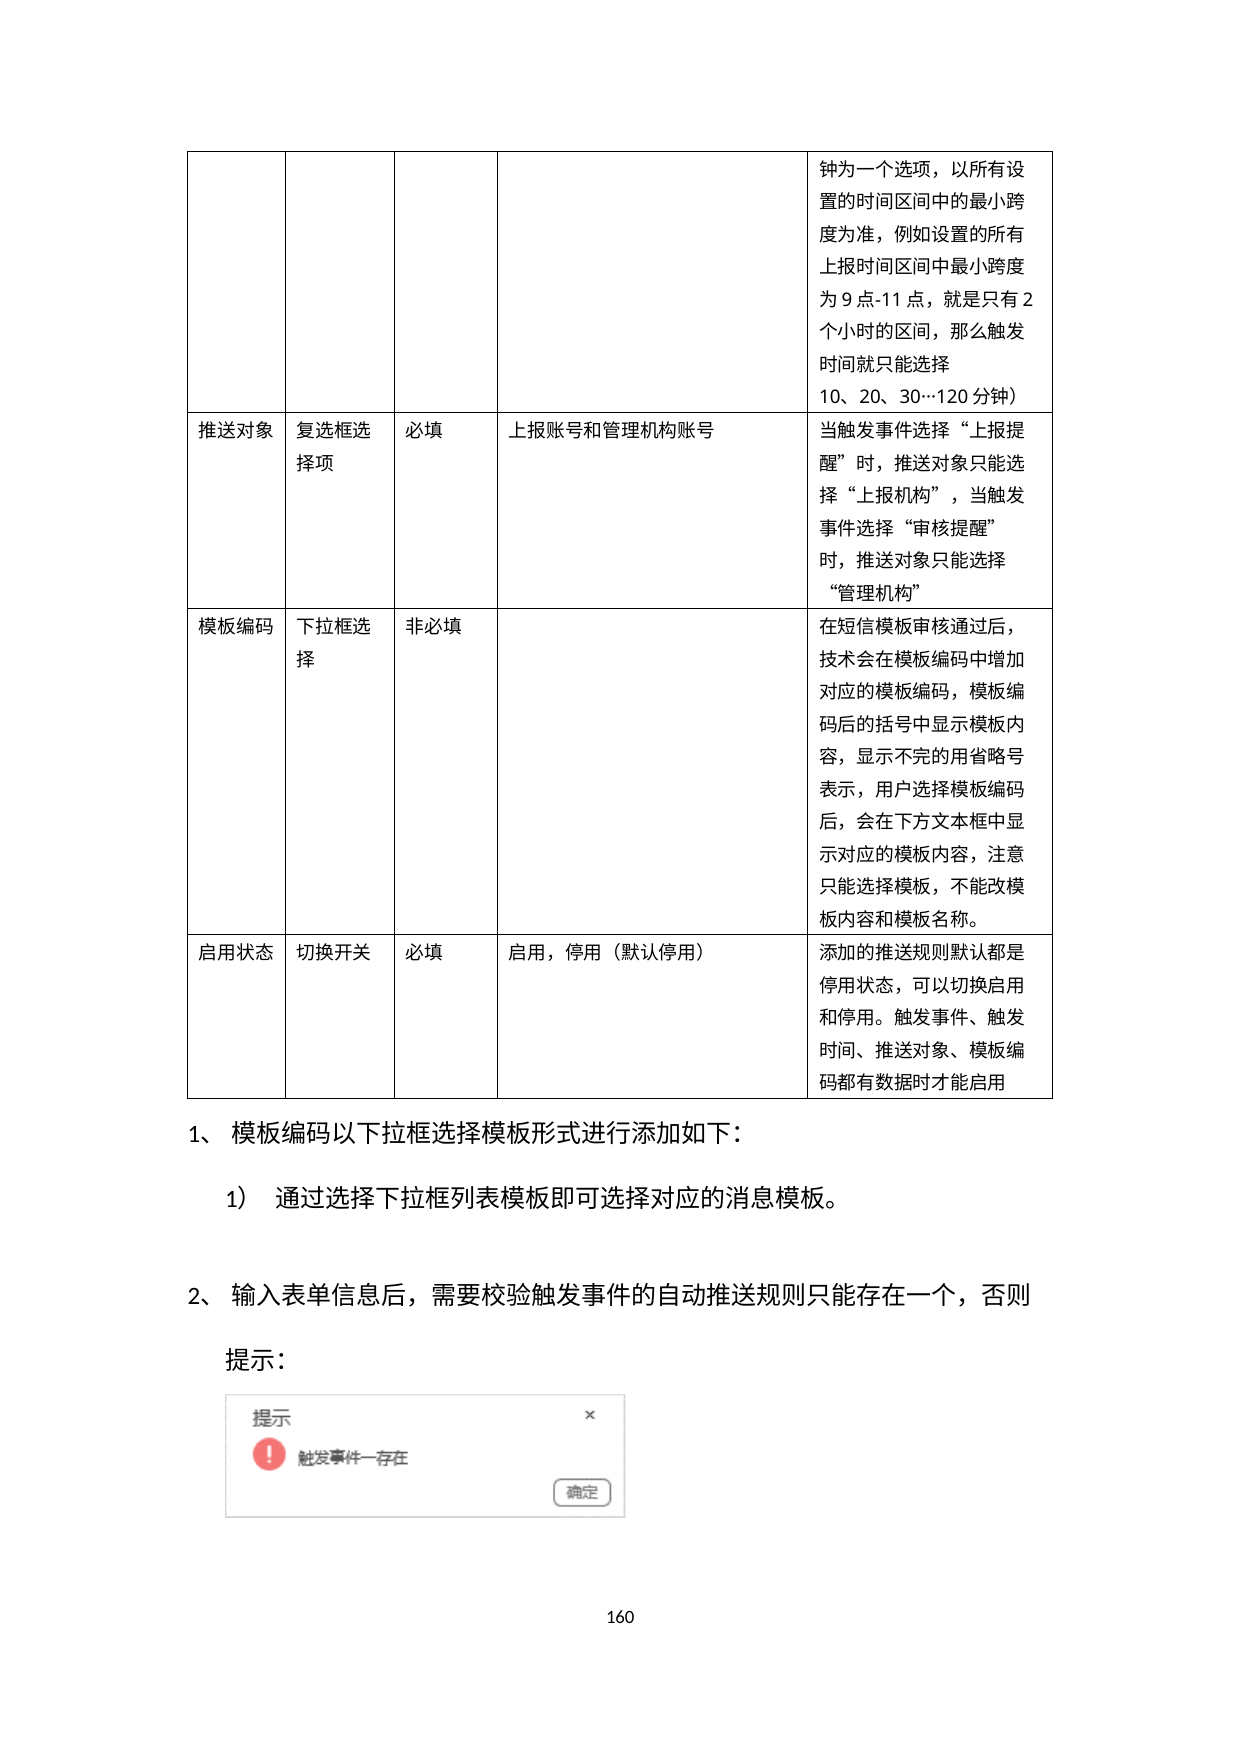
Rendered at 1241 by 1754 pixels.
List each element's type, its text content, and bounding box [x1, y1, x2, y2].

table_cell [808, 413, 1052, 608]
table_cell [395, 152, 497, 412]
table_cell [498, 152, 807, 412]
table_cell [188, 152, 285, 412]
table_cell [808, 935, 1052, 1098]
list 输入表单信息后，需要校验触发事件的自动推送规则只能存在一个，否则提示： [187, 1261, 1053, 1391]
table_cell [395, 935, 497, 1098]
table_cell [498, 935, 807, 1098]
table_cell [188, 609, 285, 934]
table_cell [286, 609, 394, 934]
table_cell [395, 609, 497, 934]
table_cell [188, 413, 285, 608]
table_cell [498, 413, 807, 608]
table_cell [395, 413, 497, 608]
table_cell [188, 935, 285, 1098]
picture [225, 1394, 638, 1518]
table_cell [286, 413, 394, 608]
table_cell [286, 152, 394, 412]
list 通过选择下拉框列表模板即可选择对应的消息模板。 [225, 1164, 1053, 1229]
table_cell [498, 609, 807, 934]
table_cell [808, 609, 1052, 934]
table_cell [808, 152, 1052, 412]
list 模板编码以下拉框选择模板形式进行添加如下： [187, 1099, 1053, 1164]
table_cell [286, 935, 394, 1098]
